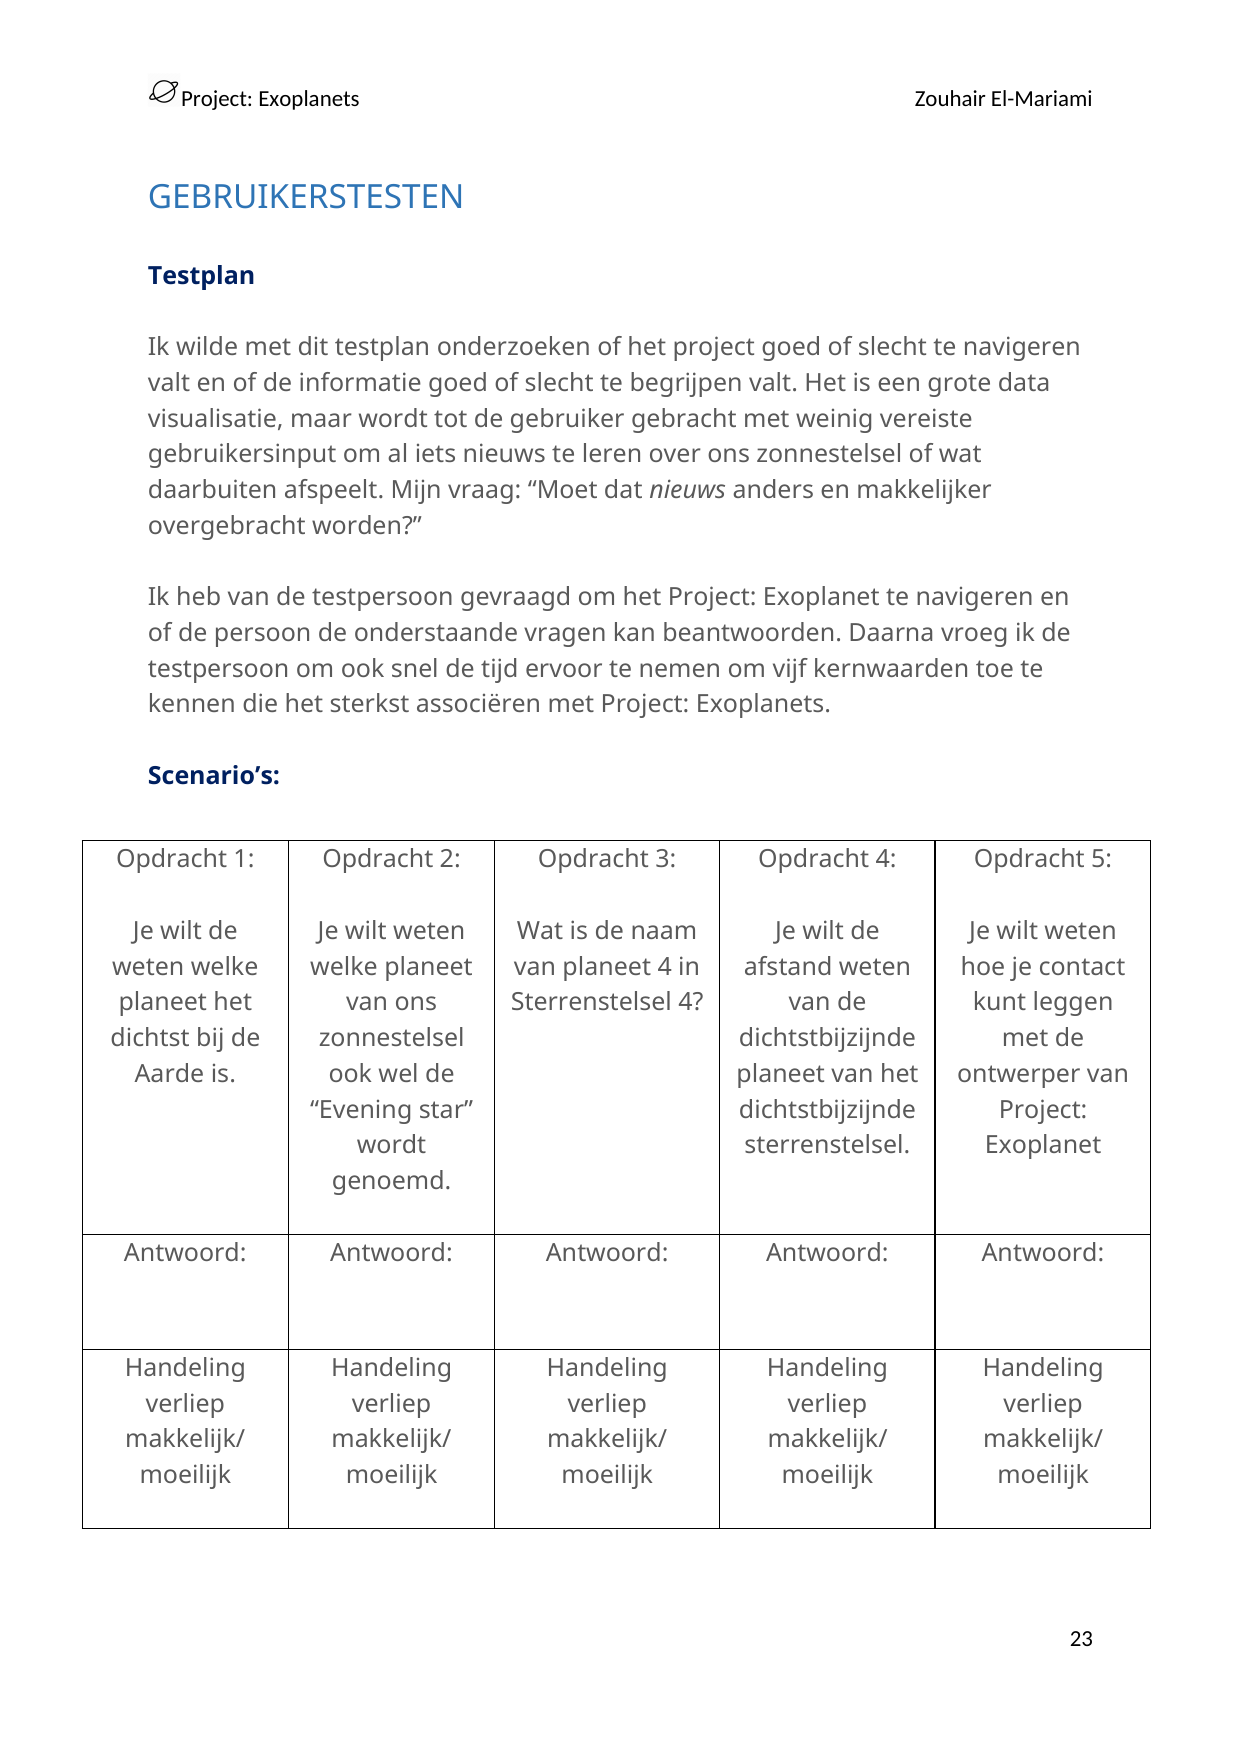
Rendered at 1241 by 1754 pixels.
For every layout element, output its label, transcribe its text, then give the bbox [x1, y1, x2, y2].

text Ik wilde met dit testplan onderzoeken of het project goed of slecht te navigeren valt en of de informatie goed of slecht te begrijpen valt. Het is een grote data visualisatie, maar wordt tot de gebruiker gebracht met weinig vereiste gebruikersinput om al iets nieuws te leren over ons zonnestelsel of wat daarbuiten afspeelt. Mijn vraag: “Moet dat nieuws anders en makkelijker overgebracht worden?” [148, 329, 1093, 541]
table_cell Antwoord: [936, 1235, 1150, 1349]
table_cell Handeling verliep makkelijk/ moeilijk [83, 1350, 288, 1528]
table_cell Antwoord: [495, 1235, 719, 1349]
picture [147, 73, 181, 107]
table_header Opdracht 5: Je wilt weten hoe je contact kunt leggen met de ontwerper van Project: Exoplanet [936, 841, 1150, 1234]
subtitle GEBRUIKERSTESTEN [148, 173, 1093, 218]
table_cell Handeling verliep makkelijk/ moeilijk [720, 1350, 934, 1528]
table_cell Handeling verliep makkelijk/ moeilijk [289, 1350, 494, 1528]
table_cell Handeling verliep makkelijk/ moeilijk [495, 1350, 719, 1528]
table_cell Antwoord: [83, 1235, 288, 1349]
table_header Opdracht 4: Je wilt de afstand weten van de dichtstbijzijnde planeet van het dichtstbijzijnde sterrenstelsel. [720, 841, 934, 1234]
text Ik heb van de testpersoon gevraagd om het Project: Exoplanet te navigeren en of de persoon de onderstaande vragen kan beantwoorden. Daarna vroeg ik de testpersoon om ook snel de tijd ervoor te nemen om vijf kernwaarden toe te kennen die het sterkst associëren met Project: Exoplanets. [148, 579, 1093, 720]
text Scenario’s: [148, 757, 1093, 792]
table_header Opdracht 1: Je wilt de weten welke planeet het dichtst bij de Aarde is. [83, 841, 288, 1234]
text Testplan [148, 257, 1093, 291]
table_cell Antwoord: [720, 1235, 934, 1349]
table_header Opdracht 2: Je wilt weten welke planeet van ons zonnestelsel ook wel de “Evening star” wordt genoemd. [289, 841, 494, 1234]
table_header Opdracht 3: Wat is de naam van planeet 4 in Sterrenstelsel 4? [495, 841, 719, 1234]
table_cell Antwoord: [289, 1235, 494, 1349]
table_cell Handeling verliep makkelijk/ moeilijk [936, 1350, 1150, 1528]
